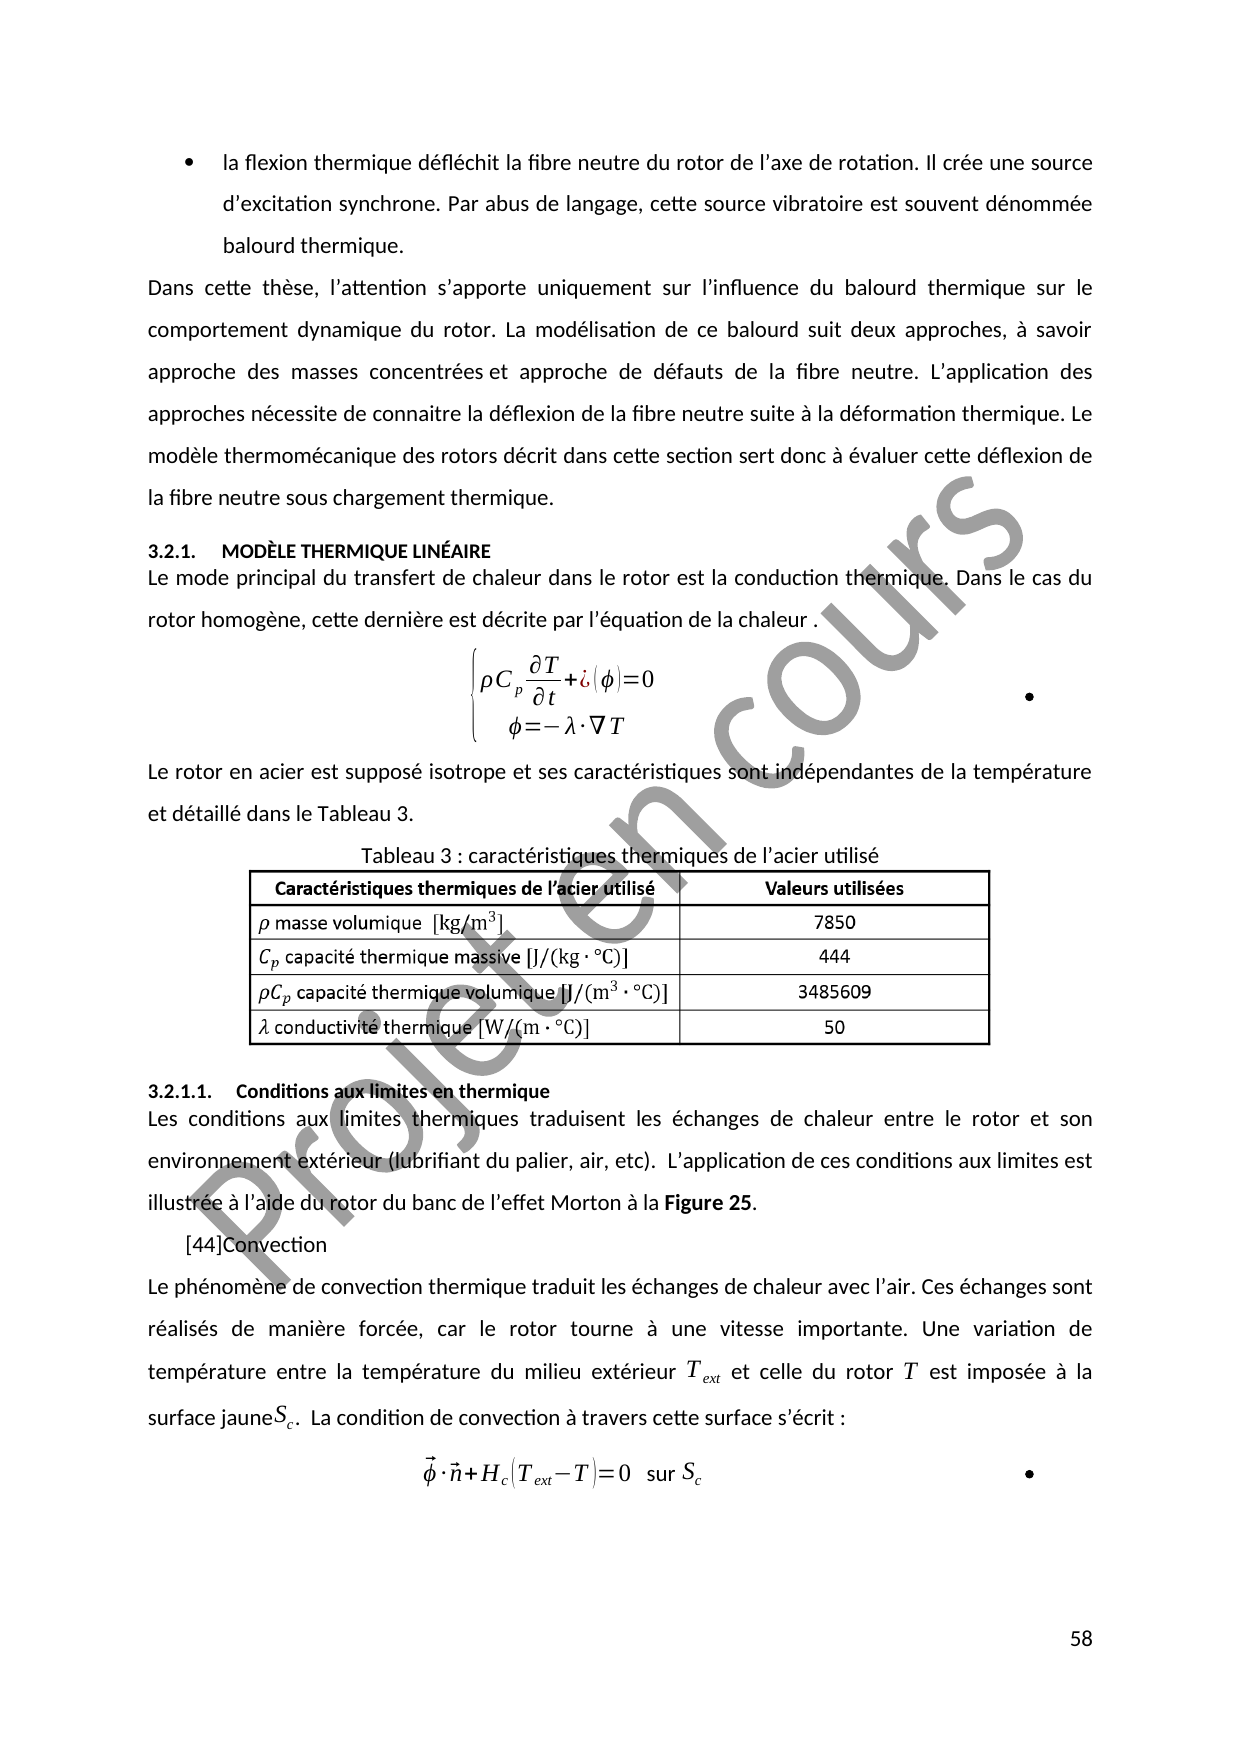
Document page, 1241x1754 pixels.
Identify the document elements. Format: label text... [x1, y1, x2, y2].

text Le phénomène de convection thermique traduit les échanges de chaleur avec l’air. Ces échanges sont réalisés de manière forcée, car le rotor tourne à une vitesse importante. Une variation de température entre la température du milieu extérieur et celle du rotor est imposée à la surface jaune. La condition de convection à travers cette surface s’écrit : [148, 1272, 1093, 1432]
table_header sur [149, 1446, 977, 1513]
text Tableau 3 : caractéristiques thermiques de l’acier utilisé [148, 841, 1093, 869]
text Les conditions aux limites thermiques traduisent les échanges de chaleur entre le rotor et son environnement extérieur (lubrifiant du palier, air, etc). L’application de ces conditions aux limites est illustrée à l’aide du rotor du banc de l’effet Morton à la Figure 25. [148, 1104, 1093, 1216]
table_header [977, 1446, 1091, 1513]
subtitle Conditions aux limites en thermique [148, 1078, 1093, 1104]
text Le rotor en acier est supposé isotrope et ses caractéristiques sont indépendantes de la température et détaillé dans le Tableau 3. [148, 757, 1093, 827]
picture [248, 869, 992, 1052]
text Le mode principal du transfert de chaleur dans le rotor est la conduction thermique. Dans le cas du rotor homogène, cette dernière est décrite par l’équation de la chaleur 0. [148, 563, 1093, 633]
subtitle modèle thermique linéaire [148, 538, 1093, 563]
list la flexion thermique défléchit la fibre neutre du rotor de l’axe de rotation. Il crée une source d’excitation synchrone. Par abus de langage, cette source vibratoire est souvent dénommée balourd thermique. [185, 148, 1093, 259]
table_header [977, 647, 1091, 757]
text Dans cette thèse, l’attention s’apporte uniquement sur l’influence du balourd thermique sur le comportement dynamique du rotor. La modélisation de ce balourd suit deux approches, à savoir approche des masses concentrées et approche de défauts de la fibre neutre. L’application des approches nécessite de connaitre la déflexion de la fibre neutre suite à la déformation thermique. Le modèle thermomécanique des rotors décrit dans cette section sert donc à évaluer cette déflexion de la fibre neutre sous chargement thermique. [148, 273, 1093, 511]
table_header [149, 647, 977, 757]
list Convection [185, 1230, 1093, 1258]
